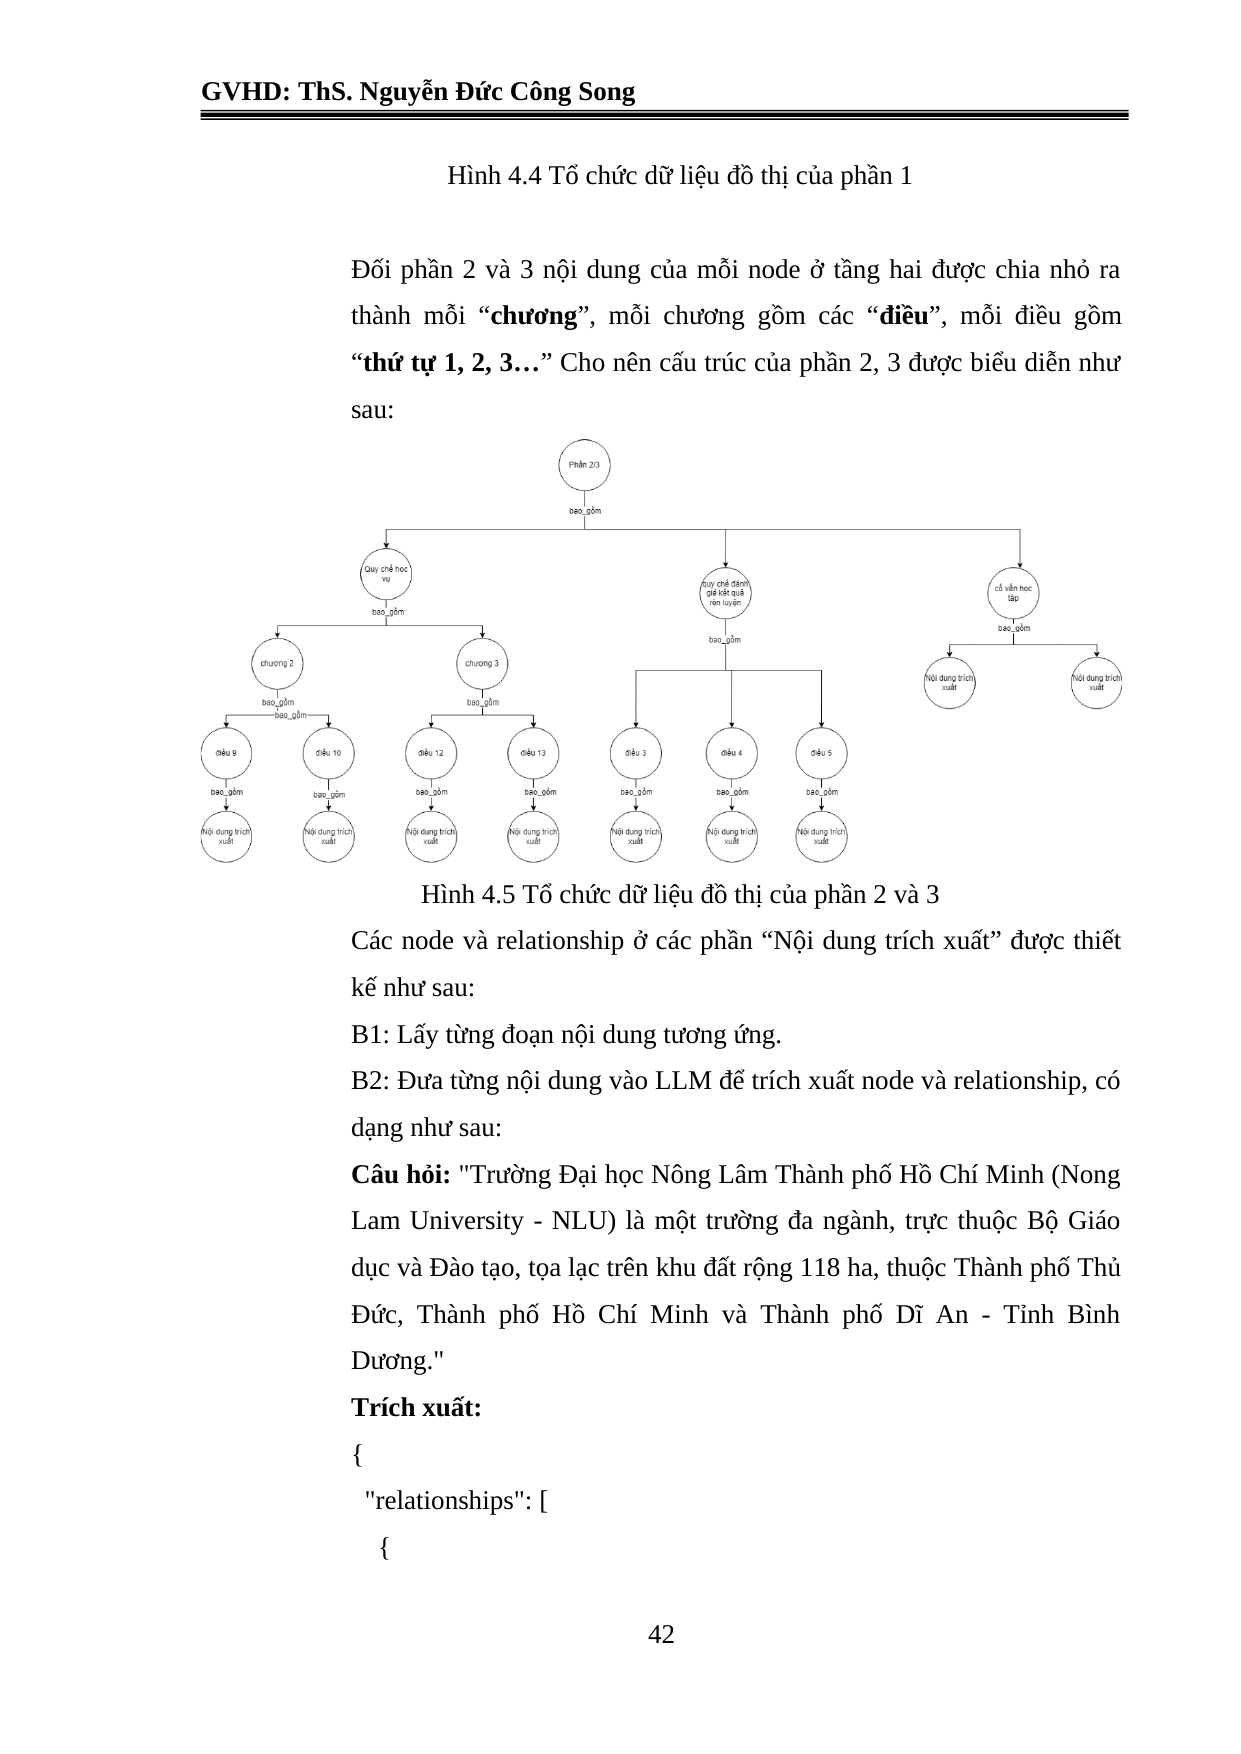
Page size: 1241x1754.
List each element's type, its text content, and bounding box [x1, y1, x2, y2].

text "relationships": [ [351, 1484, 1122, 1516]
text { [351, 1438, 1122, 1469]
list Câu hỏi: "Trường Đại học Nông Lâm Thành phố Hồ Chí Minh (Nong Lam University - NLU) là một trường đa ngành, trực thuộc Bộ Giáo dục và Đào tạo, tọa lạc trên khu đất rộng 118 ha, thuộc Thành phố Thủ Đức, Thành phố Hồ Chí Minh và Thành phố Dĩ An - Tỉnh Bình Dương." [351, 1158, 1122, 1376]
text Hình 4.4 Tổ chức dữ liệu đồ thị của phần 1 [238, 159, 1122, 191]
list Các node và relationship ở các phần “Nội dung trích xuất” được thiết kế như sau: [351, 924, 1122, 1002]
list Trích xuất: [351, 1391, 1122, 1422]
list Đối phần 2 và 3 nội dung của mỗi node ở tầng hai được chia nhỏ ra thành mỗi “chương”, mỗi chương gồm các “điều”, mỗi điều gồm “thứ tự 1, 2, 3…” Cho nên cấu trúc của phần 2, 3 được biểu diễn như sau: [351, 253, 1122, 424]
picture [200, 439, 1123, 863]
list B2: Đưa từng nội dung vào LLM để trích xuất node và relationship, có dạng như sau: [351, 1064, 1122, 1142]
text { [351, 1531, 1122, 1562]
list B1: Lấy từng đoạn nội dung tương ứng. [351, 1018, 1122, 1049]
text Hình 4.5 Tổ chức dữ liệu đồ thị của phần 2 và 3 [238, 878, 1122, 909]
